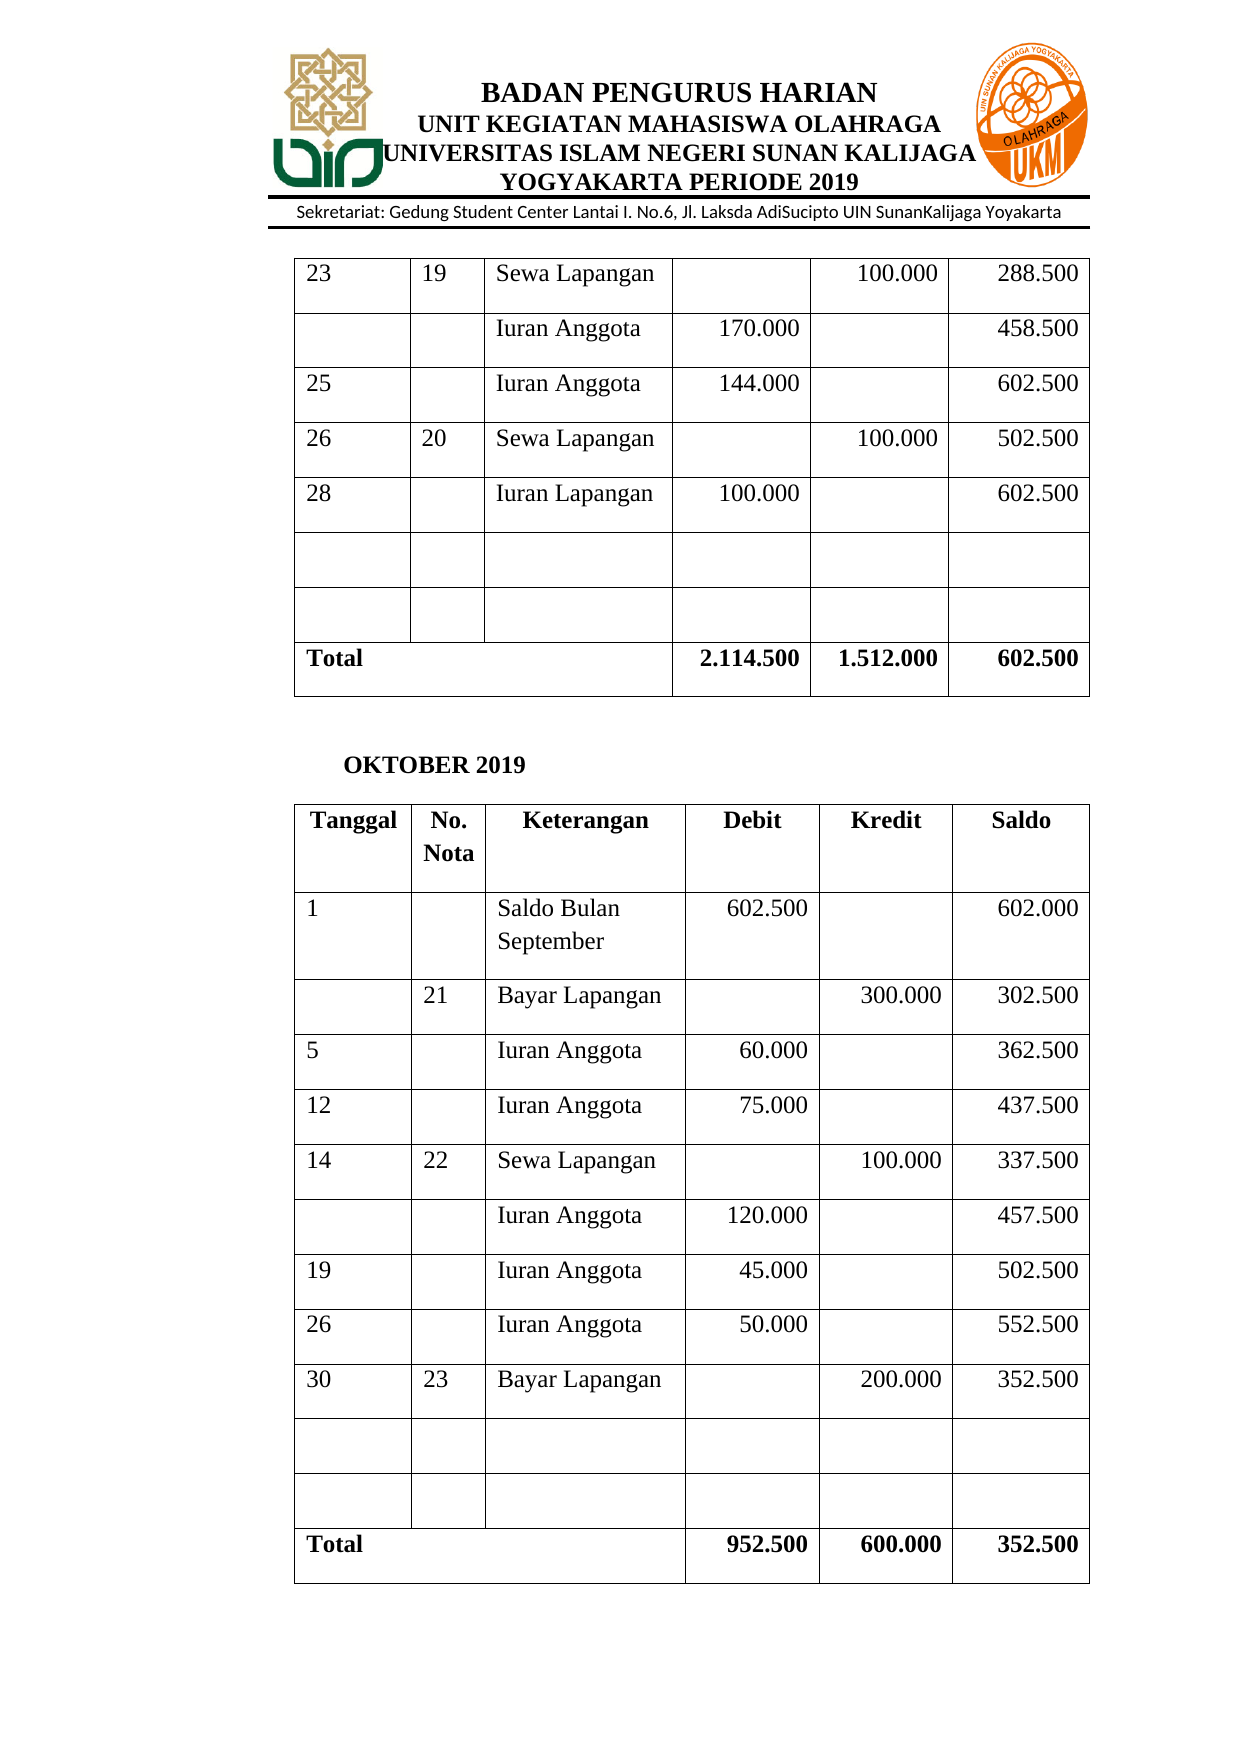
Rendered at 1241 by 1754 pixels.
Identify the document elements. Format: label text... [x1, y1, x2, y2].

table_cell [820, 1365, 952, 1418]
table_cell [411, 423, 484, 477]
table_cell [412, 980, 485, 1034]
list OKTOBER 2019 [343, 750, 1090, 779]
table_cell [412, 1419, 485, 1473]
picture [972, 40, 1092, 189]
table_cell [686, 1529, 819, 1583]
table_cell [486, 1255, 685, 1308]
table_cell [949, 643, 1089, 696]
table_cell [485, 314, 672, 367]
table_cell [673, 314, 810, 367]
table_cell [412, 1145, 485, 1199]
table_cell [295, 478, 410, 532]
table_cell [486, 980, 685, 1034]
picture [272, 47, 384, 188]
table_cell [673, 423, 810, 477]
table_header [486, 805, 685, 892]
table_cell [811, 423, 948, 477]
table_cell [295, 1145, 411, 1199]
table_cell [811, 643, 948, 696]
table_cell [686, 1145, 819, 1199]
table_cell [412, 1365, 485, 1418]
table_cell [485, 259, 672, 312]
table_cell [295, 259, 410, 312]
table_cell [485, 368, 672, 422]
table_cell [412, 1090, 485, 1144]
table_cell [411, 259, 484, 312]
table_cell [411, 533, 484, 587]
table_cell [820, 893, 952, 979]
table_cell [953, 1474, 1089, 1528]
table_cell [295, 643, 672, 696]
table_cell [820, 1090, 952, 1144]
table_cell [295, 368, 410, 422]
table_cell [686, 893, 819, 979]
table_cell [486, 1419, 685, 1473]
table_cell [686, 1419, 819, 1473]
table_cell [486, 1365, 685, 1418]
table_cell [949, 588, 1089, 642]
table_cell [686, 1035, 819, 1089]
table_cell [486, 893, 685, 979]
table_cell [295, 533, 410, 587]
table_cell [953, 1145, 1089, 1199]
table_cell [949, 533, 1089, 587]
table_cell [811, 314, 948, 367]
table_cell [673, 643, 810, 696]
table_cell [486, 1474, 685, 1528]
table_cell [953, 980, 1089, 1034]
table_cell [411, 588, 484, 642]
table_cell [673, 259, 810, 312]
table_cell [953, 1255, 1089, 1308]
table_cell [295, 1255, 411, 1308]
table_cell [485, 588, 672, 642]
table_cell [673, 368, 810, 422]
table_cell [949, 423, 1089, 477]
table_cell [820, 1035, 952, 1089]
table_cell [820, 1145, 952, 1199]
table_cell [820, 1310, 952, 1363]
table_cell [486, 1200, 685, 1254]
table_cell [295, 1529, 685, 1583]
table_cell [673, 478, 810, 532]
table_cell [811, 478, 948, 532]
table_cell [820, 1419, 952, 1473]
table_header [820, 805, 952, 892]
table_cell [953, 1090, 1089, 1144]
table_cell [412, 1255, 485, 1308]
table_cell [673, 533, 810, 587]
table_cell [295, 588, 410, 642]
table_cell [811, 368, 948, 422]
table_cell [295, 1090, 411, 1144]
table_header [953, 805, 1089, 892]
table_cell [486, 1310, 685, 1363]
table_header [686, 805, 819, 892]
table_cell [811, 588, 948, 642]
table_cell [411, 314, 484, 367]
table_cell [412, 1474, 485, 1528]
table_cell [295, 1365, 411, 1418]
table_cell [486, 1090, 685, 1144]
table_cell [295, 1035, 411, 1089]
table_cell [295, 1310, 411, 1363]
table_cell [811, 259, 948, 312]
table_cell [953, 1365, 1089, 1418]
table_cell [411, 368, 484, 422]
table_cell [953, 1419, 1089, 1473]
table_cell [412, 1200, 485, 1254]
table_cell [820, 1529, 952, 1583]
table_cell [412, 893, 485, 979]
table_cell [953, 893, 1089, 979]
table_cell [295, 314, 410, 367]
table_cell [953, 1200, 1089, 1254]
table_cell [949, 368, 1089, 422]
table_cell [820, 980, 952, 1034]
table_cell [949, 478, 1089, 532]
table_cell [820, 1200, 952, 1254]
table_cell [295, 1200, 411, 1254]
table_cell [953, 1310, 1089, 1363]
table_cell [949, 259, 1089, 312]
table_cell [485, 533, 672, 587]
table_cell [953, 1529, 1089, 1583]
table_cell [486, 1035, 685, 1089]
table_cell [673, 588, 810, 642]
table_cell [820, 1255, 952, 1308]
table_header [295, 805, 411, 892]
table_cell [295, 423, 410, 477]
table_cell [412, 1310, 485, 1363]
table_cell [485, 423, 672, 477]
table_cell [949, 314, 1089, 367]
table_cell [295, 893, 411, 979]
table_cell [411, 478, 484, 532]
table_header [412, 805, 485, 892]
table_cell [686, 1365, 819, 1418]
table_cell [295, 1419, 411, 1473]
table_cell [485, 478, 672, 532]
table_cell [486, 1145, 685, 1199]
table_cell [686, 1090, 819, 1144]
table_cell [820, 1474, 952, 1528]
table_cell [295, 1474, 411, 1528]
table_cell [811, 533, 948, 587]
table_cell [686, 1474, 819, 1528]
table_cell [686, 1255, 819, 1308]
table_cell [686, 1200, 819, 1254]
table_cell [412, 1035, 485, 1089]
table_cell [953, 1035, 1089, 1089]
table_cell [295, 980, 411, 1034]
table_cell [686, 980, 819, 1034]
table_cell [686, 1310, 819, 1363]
